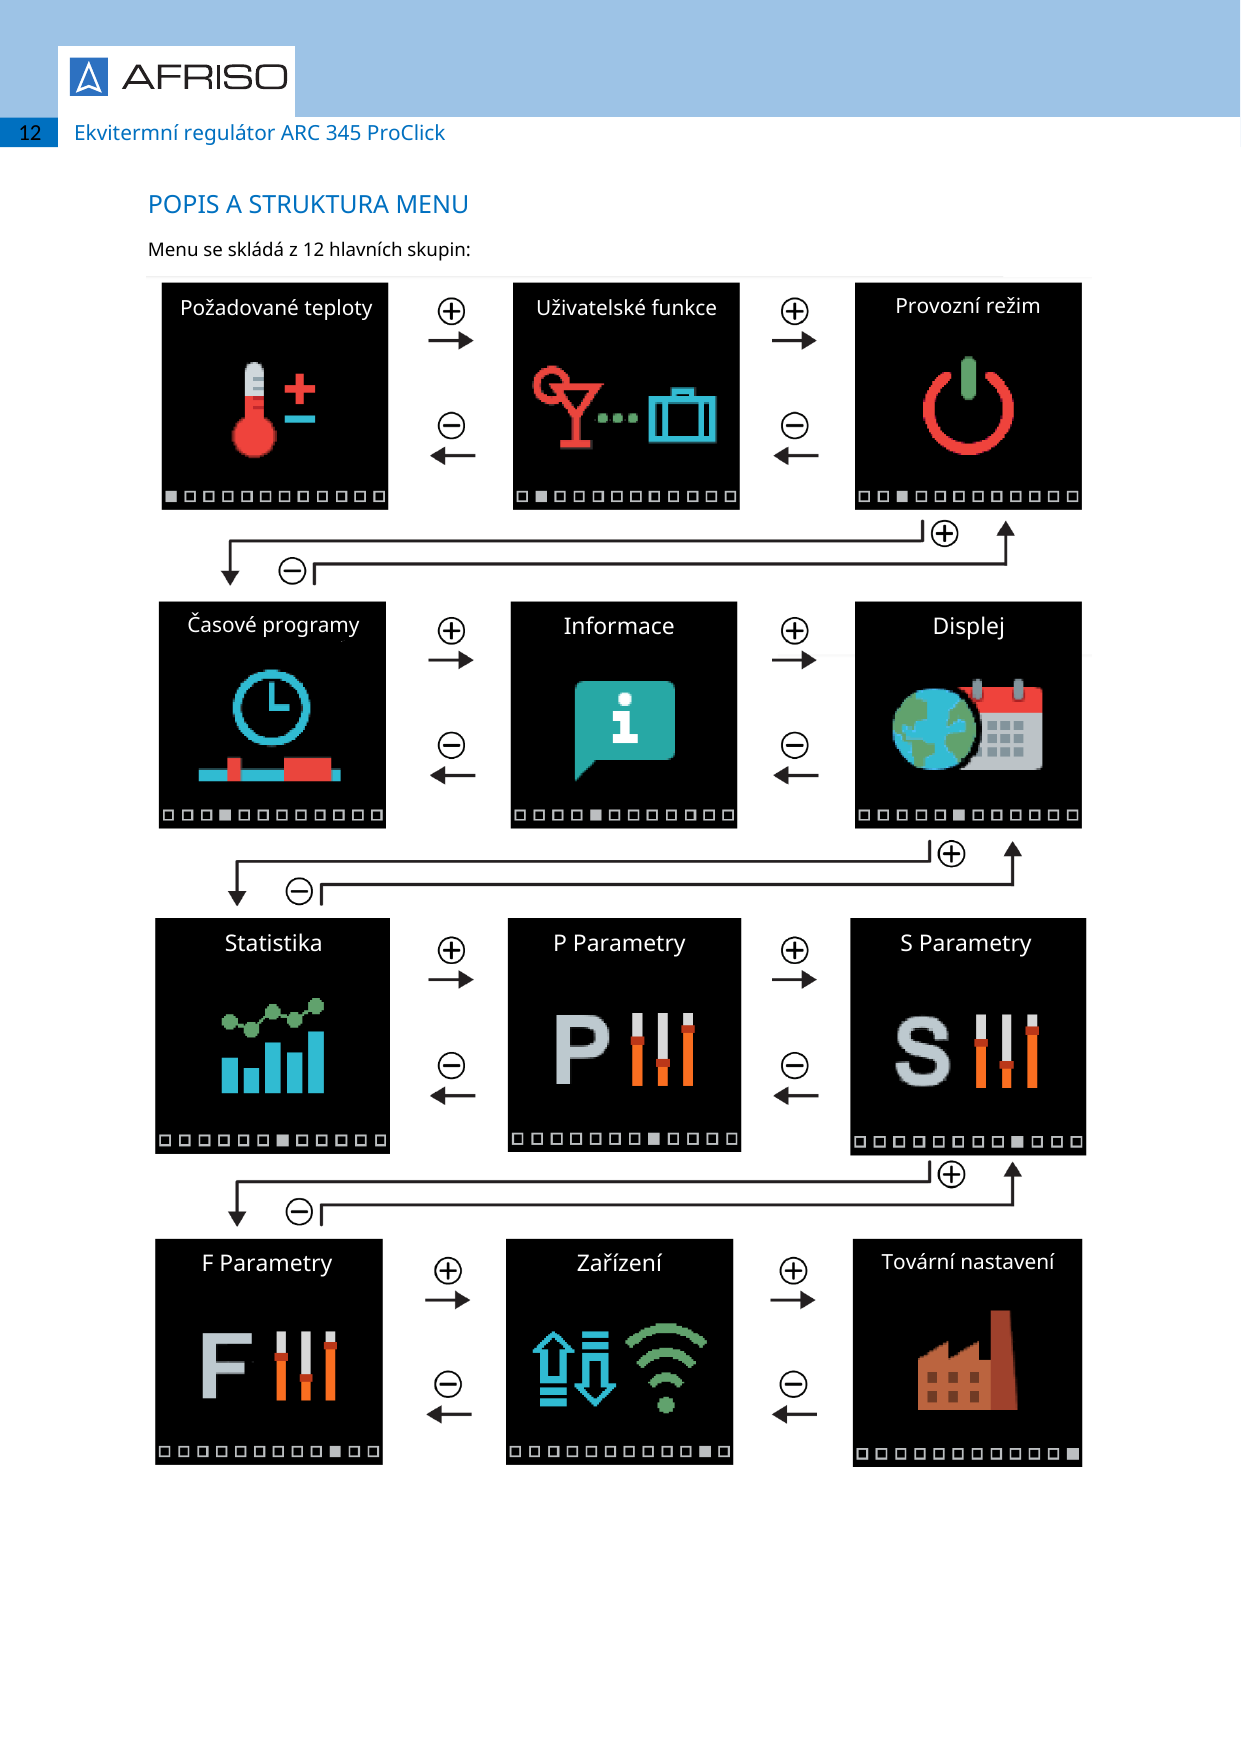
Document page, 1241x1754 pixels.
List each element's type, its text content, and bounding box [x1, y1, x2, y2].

text Popis a struktura Menu [148, 187, 1093, 221]
text Menu se skládá z 12 hlavních skupin: [148, 236, 1093, 261]
picture [146, 276, 1092, 1475]
